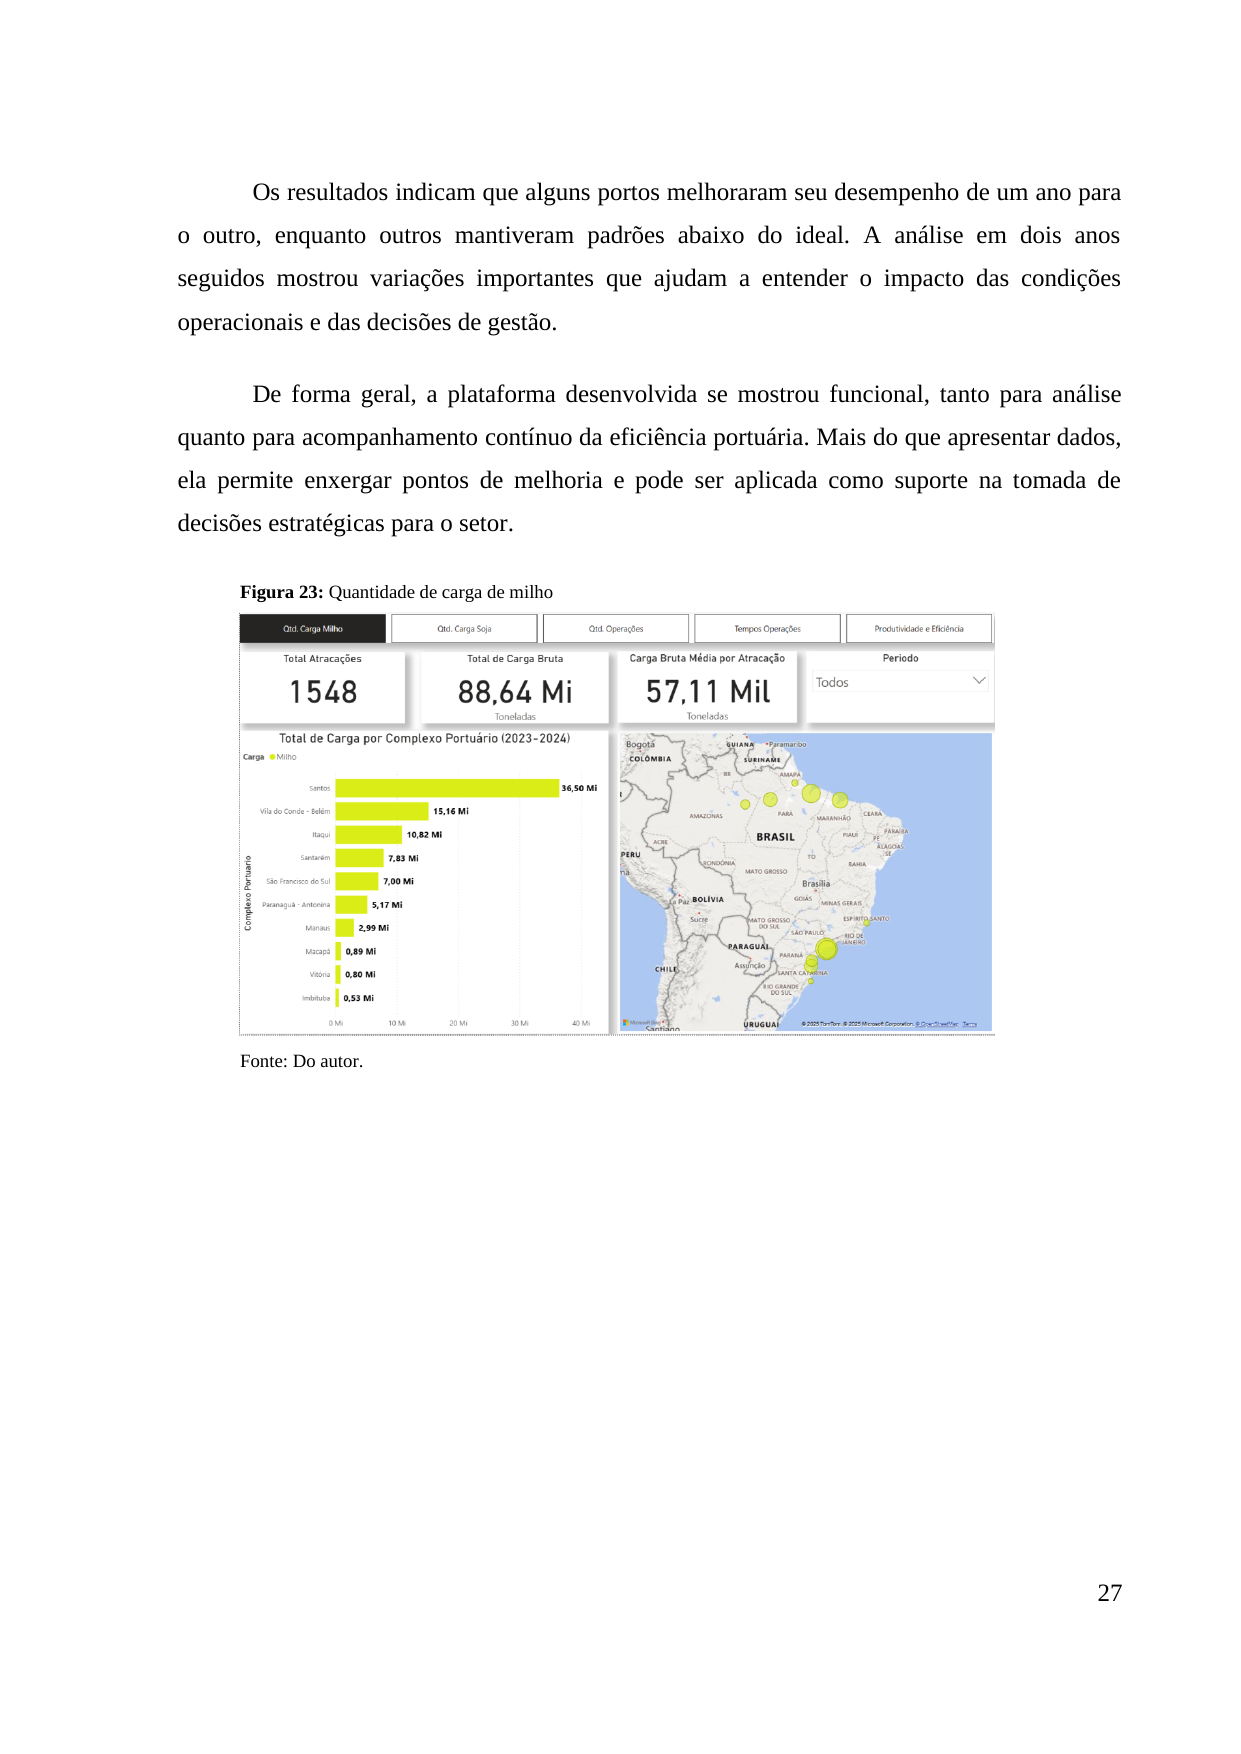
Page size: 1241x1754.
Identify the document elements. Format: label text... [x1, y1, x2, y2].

text De forma geral, a plataforma desenvolvida se mostrou funcional, tanto para análise quanto para acompanhamento contínuo da eficiência portuária. Mais do que apresentar dados, ela permite enxergar pontos de melhoria e pode ser aplicada como suporte na tomada de decisões estratégicas para o setor. [177, 379, 1122, 537]
text Figura 23: Quantidade de carga de milho [207, 581, 1122, 602]
text Fonte: Do autor. [207, 1050, 1122, 1072]
picture [237, 612, 995, 1036]
text Os resultados indicam que alguns portos melhoraram seu desempenho de um ano para o outro, enquanto outros mantiveram padrões abaixo do ideal. A análise em dois anos seguidos mostrou variações importantes que ajudam a entender o impacto das condições operacionais e das decisões de gestão. [177, 177, 1122, 335]
